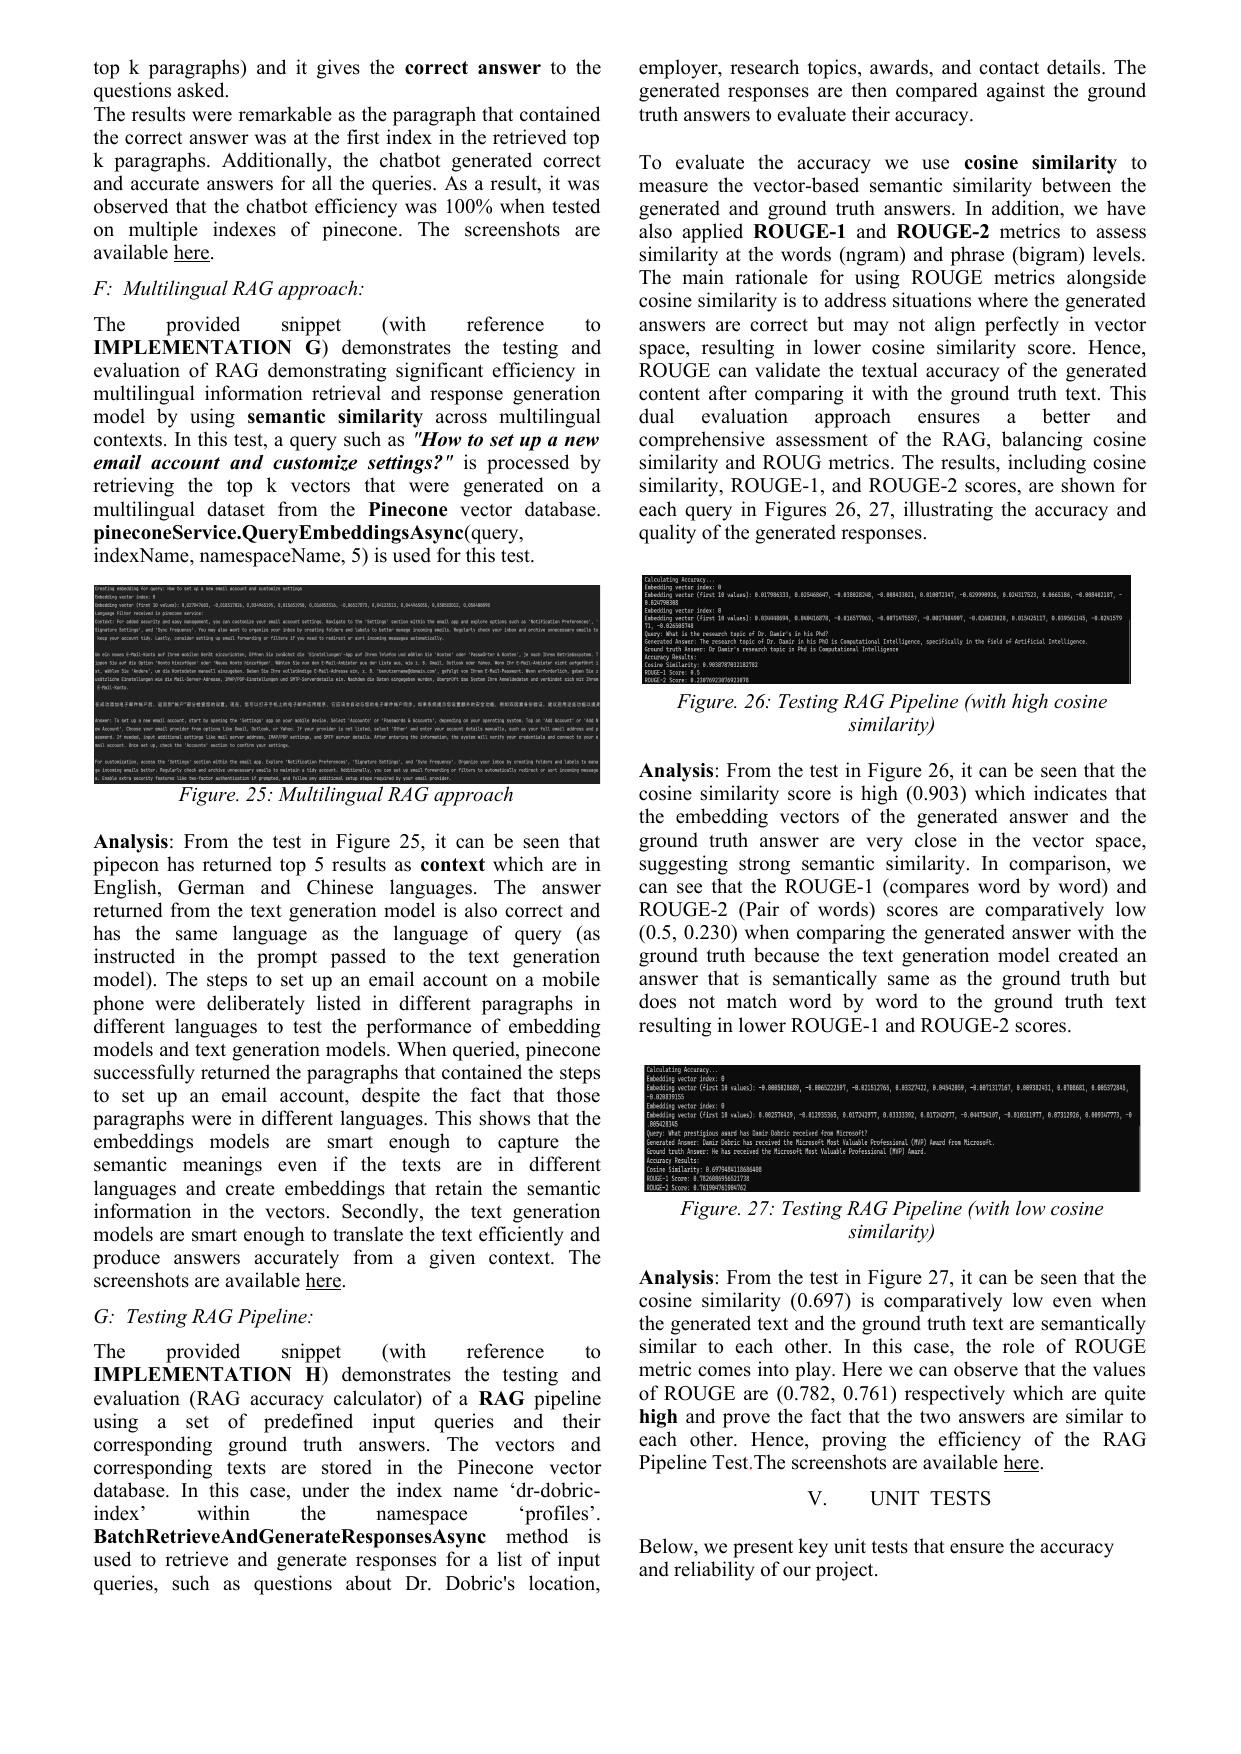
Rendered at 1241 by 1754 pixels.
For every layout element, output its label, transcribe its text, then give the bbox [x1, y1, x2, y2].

picture [642, 575, 1131, 684]
text Analysis: From the test in Figure 25, it can be seen that pipecon has returned top 5 results as context which are in English, German and Chinese languages. The answer returned from the text generation model is also correct and has the same language as the language of query (as instructed in the prompt passed to the text generation model). The steps to set up an email account on a mobile phone were deliberately listed in different paragraphs in different languages to test the performance of embedding models and text generation models. When queried, pinecone successfully returned the paragraphs that contained the steps to set up an email account, despite the fact that those paragraphs were in different languages. This shows that the embeddings models are smart enough to capture the semantic meanings even if the texts are in different languages and create embeddings that retain the semantic information in the vectors. Secondly, the text generation models are smart enough to translate the text efficiently and produce answers accurately from a given context. The screenshots are available here. [93, 829, 601, 1292]
text Analysis: From the test in Figure 27, it can be seen that the cosine similarity (0.697) is comparatively low even when the generated text and the ground truth text are semantically similar to each other. In this case, the role of ROUGE metric comes into play. Here we can observe that the values of ROUGE are (0.782, 0.761) respectively which are quite high and prove the fact that the two answers are similar to each other. Hence, proving the efficiency of the RAG Pipeline Test.The screenshots are available here. [639, 1266, 1147, 1474]
text Figure. 25: Multilingual RAG approach [93, 783, 601, 806]
text To evaluate the accuracy we use cosine similarity to measure the vector-based semantic similarity between the generated and ground truth answers. In addition, we have also applied ROUGE-1 and ROUGE-2 metrics to assess similarity at the words (ngram) and phrase (bigram) levels. The main rationale for using ROUGE metrics alongside cosine similarity is to address situations where the generated answers are correct but may not align perfectly in vector space, resulting in lower cosine similarity score. Hence, ROUGE can validate the textual accuracy of the generated content after comparing it with the ground truth text. This dual evaluation approach ensures a better and comprehensive assessment of the RAG, balancing cosine similarity and ROUG metrics. The results, including cosine similarity, ROUGE-1, and ROUGE-2 scores, are shown for each query in Figures 26, 27, illustrating the accuracy and quality of the generated responses. [639, 151, 1147, 544]
picture [94, 585, 601, 784]
subtitle UNIT TESTS [639, 1486, 1147, 1509]
text The provided snippet (with reference to IMPLEMENTATION G) demonstrates the testing and evaluation of RAG demonstrating significant efficiency in multilingual information retrieval and response generation model by using semantic similarity across multilingual contexts. In this test, a query such as "How to set up a new email account and customize settings?" is processed by retrieving the top k vectors that were generated on a multilingual dataset from the Pinecone vector database. pineconeService.QueryEmbeddingsAsync(query, indexName, namespaceName, 5) is used for this test. [93, 312, 601, 567]
subtitle F: Multilingual RAG approach: [93, 277, 601, 300]
text Figure. 26: Testing RAG Pipeline (with high cosine similarity) [639, 690, 1147, 736]
subtitle G: Testing RAG Pipeline: [93, 1304, 601, 1328]
text Below, we present key unit tests that ensure the accuracy and reliability of our project. [639, 1534, 1147, 1581]
text The provided snippet (with reference to IMPLEMENTATION H) demonstrates the testing and evaluation (RAG accuracy calculator) of a RAG pipeline using a set of predefined input queries and their corresponding ground truth answers. The vectors and corresponding texts are stored in the Pinecone vector database. In this case, under the index name ‘dr-dobric-index’ within the namespace ‘profiles’. BatchRetrieveAndGenerateResponsesAsync method is used to retrieve and generate responses for a list of input queries, such as questions about Dr. Dobric's location, employer, research topics, awards, and contact details. The generated responses are then compared against the ground truth answers to evaluate their accuracy. [93, 1340, 601, 1594]
picture [644, 1065, 1141, 1192]
text The results were remarkable as the paragraph that contained the correct answer was at the first index in the retrieved top k paragraphs. Additionally, the chatbot generated correct and accurate answers for all the queries. As a result, it was observed that the chatbot efficiency was 100% when tested on multiple indexes of pinecone. The screenshots are available here. [93, 102, 601, 264]
text Figure. 27: Testing RAG Pipeline (with low cosine similarity) [639, 1196, 1147, 1243]
text Analysis: From the test in Figure 26, it can be seen that the cosine similarity score is high (0.903) which indicates that the embedding vectors of the generated answer and the ground truth answer are very close in the vector space, suggesting strong semantic similarity. In comparison, we can see that the ROUGE-1 (compares word by word) and ROUGE-2 (Pair of words) scores are comparatively low (0.5, 0.230) when comparing the generated answer with the ground truth because the text generation model created an answer that is semantically same as the ground truth but does not match word by word to the ground truth text resulting in lower ROUGE-1 and ROUGE-2 scores. [639, 759, 1147, 1037]
